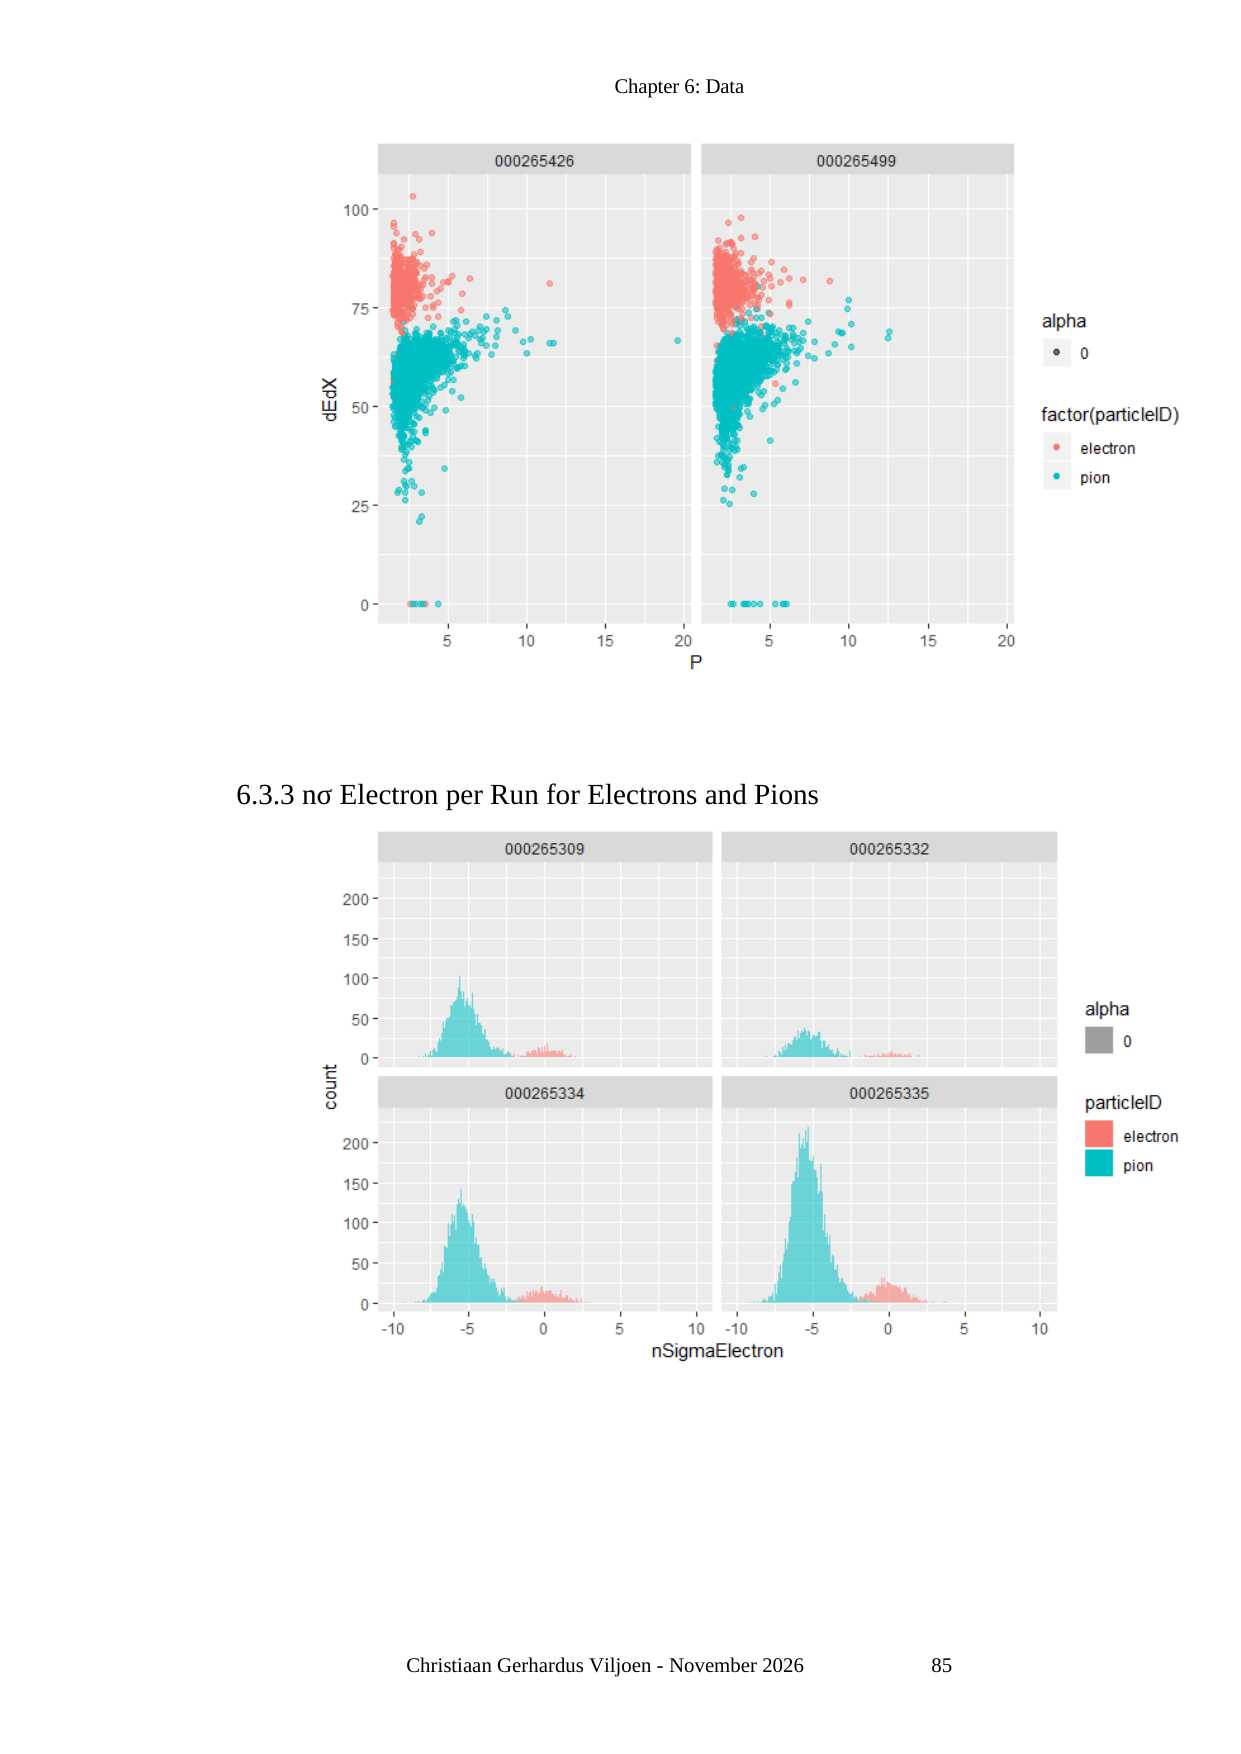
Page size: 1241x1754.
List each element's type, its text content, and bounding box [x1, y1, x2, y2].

picture [311, 823, 1198, 1370]
subtitle nσ Electron per Run for Electrons and Pions [236, 777, 1122, 811]
picture [311, 135, 1198, 682]
